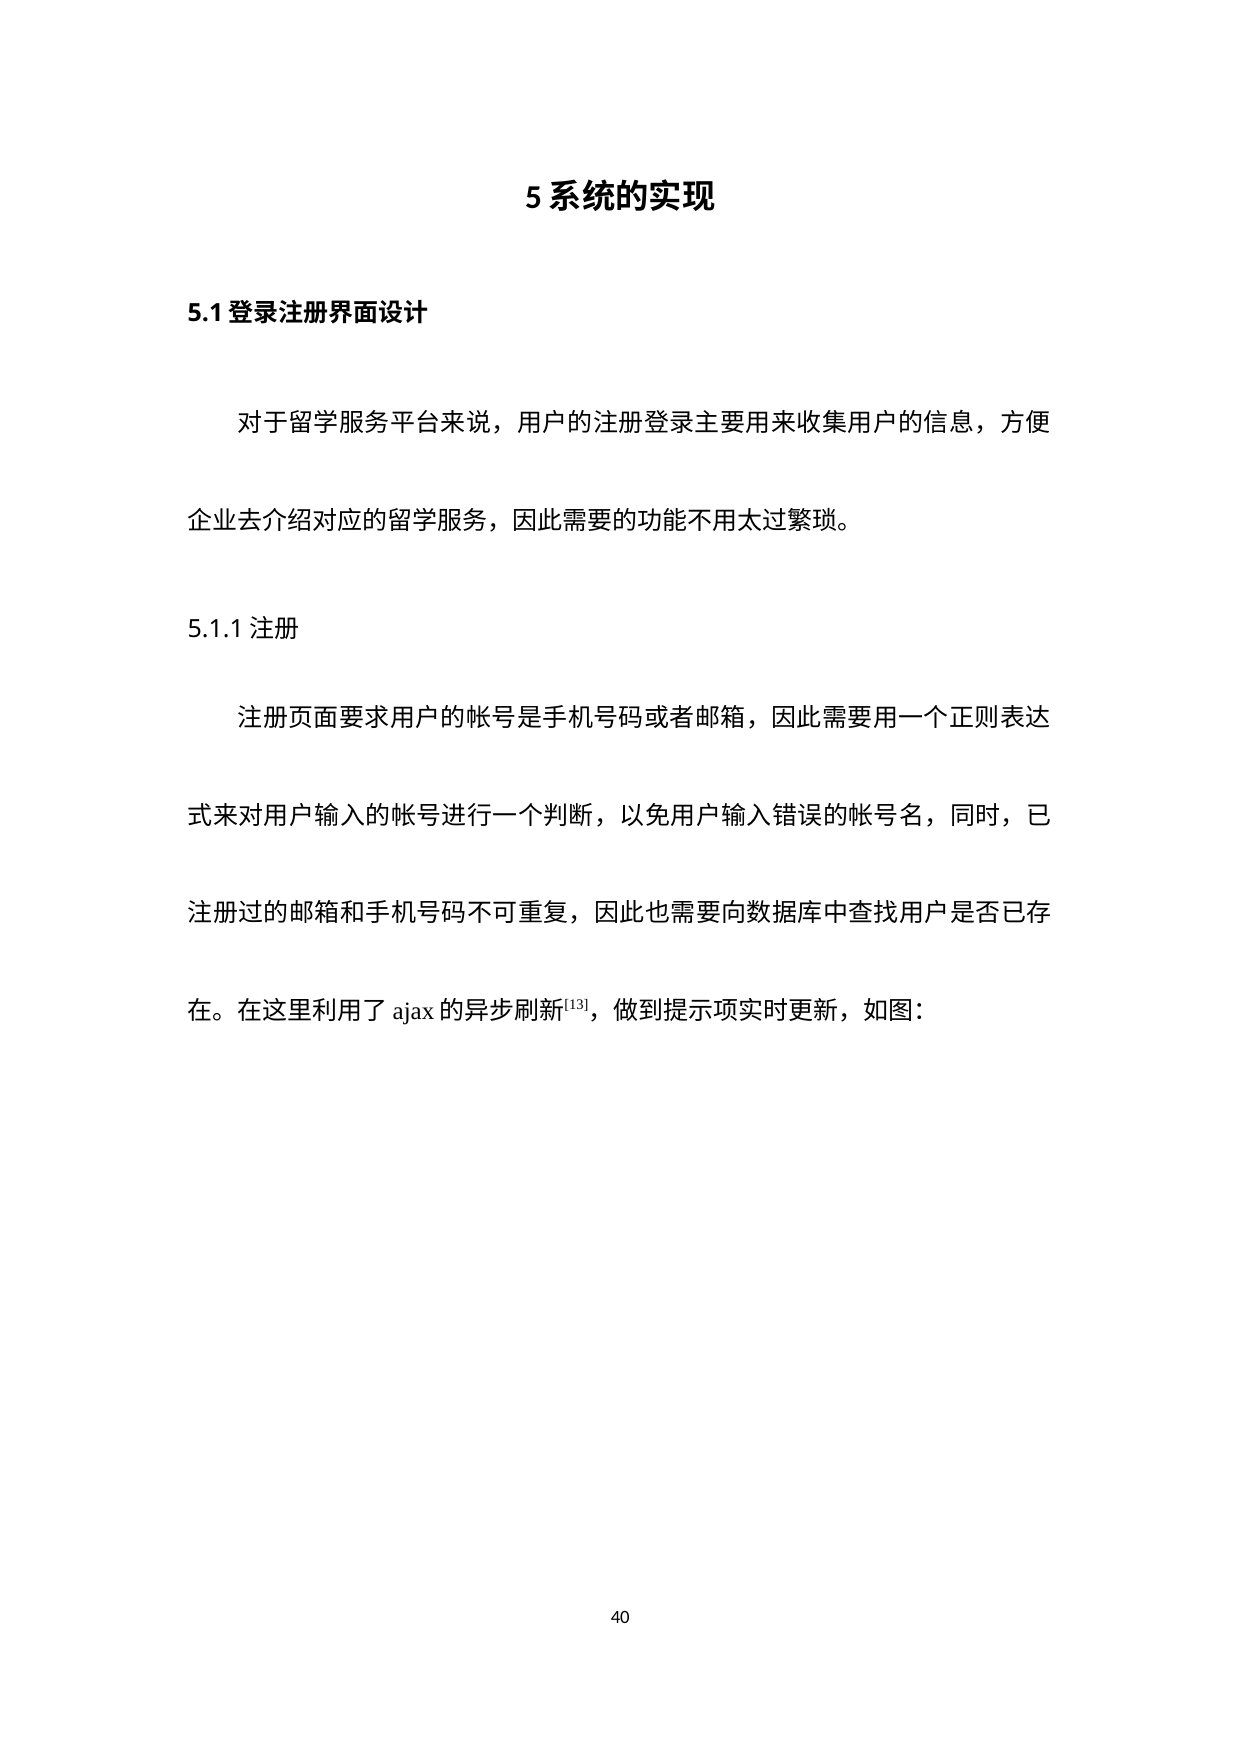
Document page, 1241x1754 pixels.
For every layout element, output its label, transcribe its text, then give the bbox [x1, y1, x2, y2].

title 5.1.1注册 [187, 594, 1053, 659]
text 对于留学服务平台来说，用户的注册登录主要用来收集用户的信息，方便企业去介绍对应的留学服务，因此需要的功能不用太过繁琐。 [187, 388, 1053, 551]
subtitle 5系统的实现 [187, 162, 1053, 227]
text 注册页面要求用户的帐号是手机号码或者邮箱，因此需要用一个正则表达式来对用户输入的帐号进行一个判断，以免用户输入错误的帐号名，同时，已注册过的邮箱和手机号码不可重复，因此也需要向数据库中查找用户是否已存在。在这里利用了ajax的异步刷新[13]，做到提示项实时更新，如图： [187, 683, 1053, 1041]
subtitle 5.1登录注册界面设计 [187, 278, 1053, 343]
